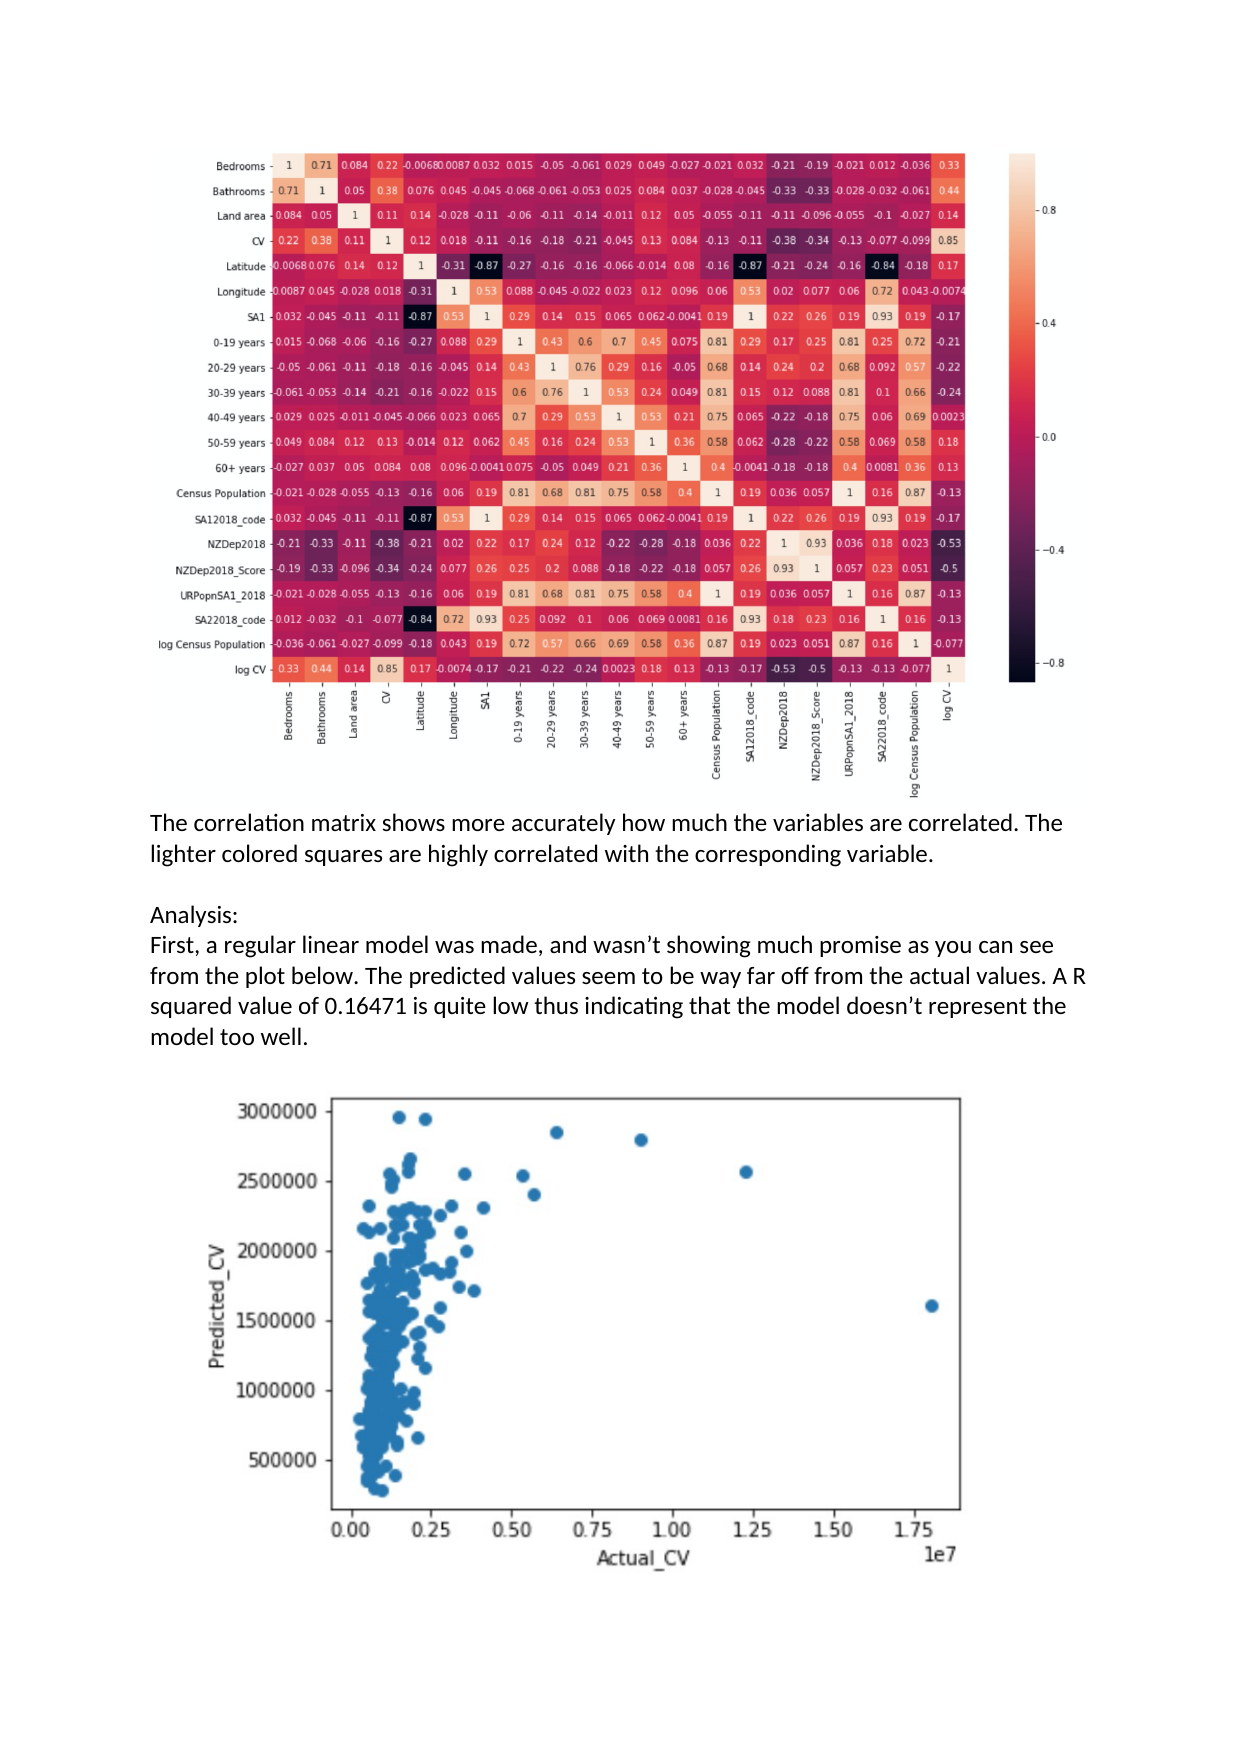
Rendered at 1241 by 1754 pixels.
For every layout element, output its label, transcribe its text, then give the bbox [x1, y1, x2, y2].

text The correlation matrix shows more accurately how much the variables are correlated. The lighter colored squares are highly correlated with the corresponding variable. [150, 808, 1090, 868]
text Analysis: [150, 899, 1090, 929]
picture [150, 150, 1090, 808]
picture [150, 1082, 1053, 1601]
text First, a regular linear model was made, and wasn’t showing much promise as you can see from the plot below. The predicted values seem to be way far off from the actual values. A R squared value of 0.16471 is quite low thus indicating that the model doesn’t represent the model too well. [150, 929, 1090, 1051]
